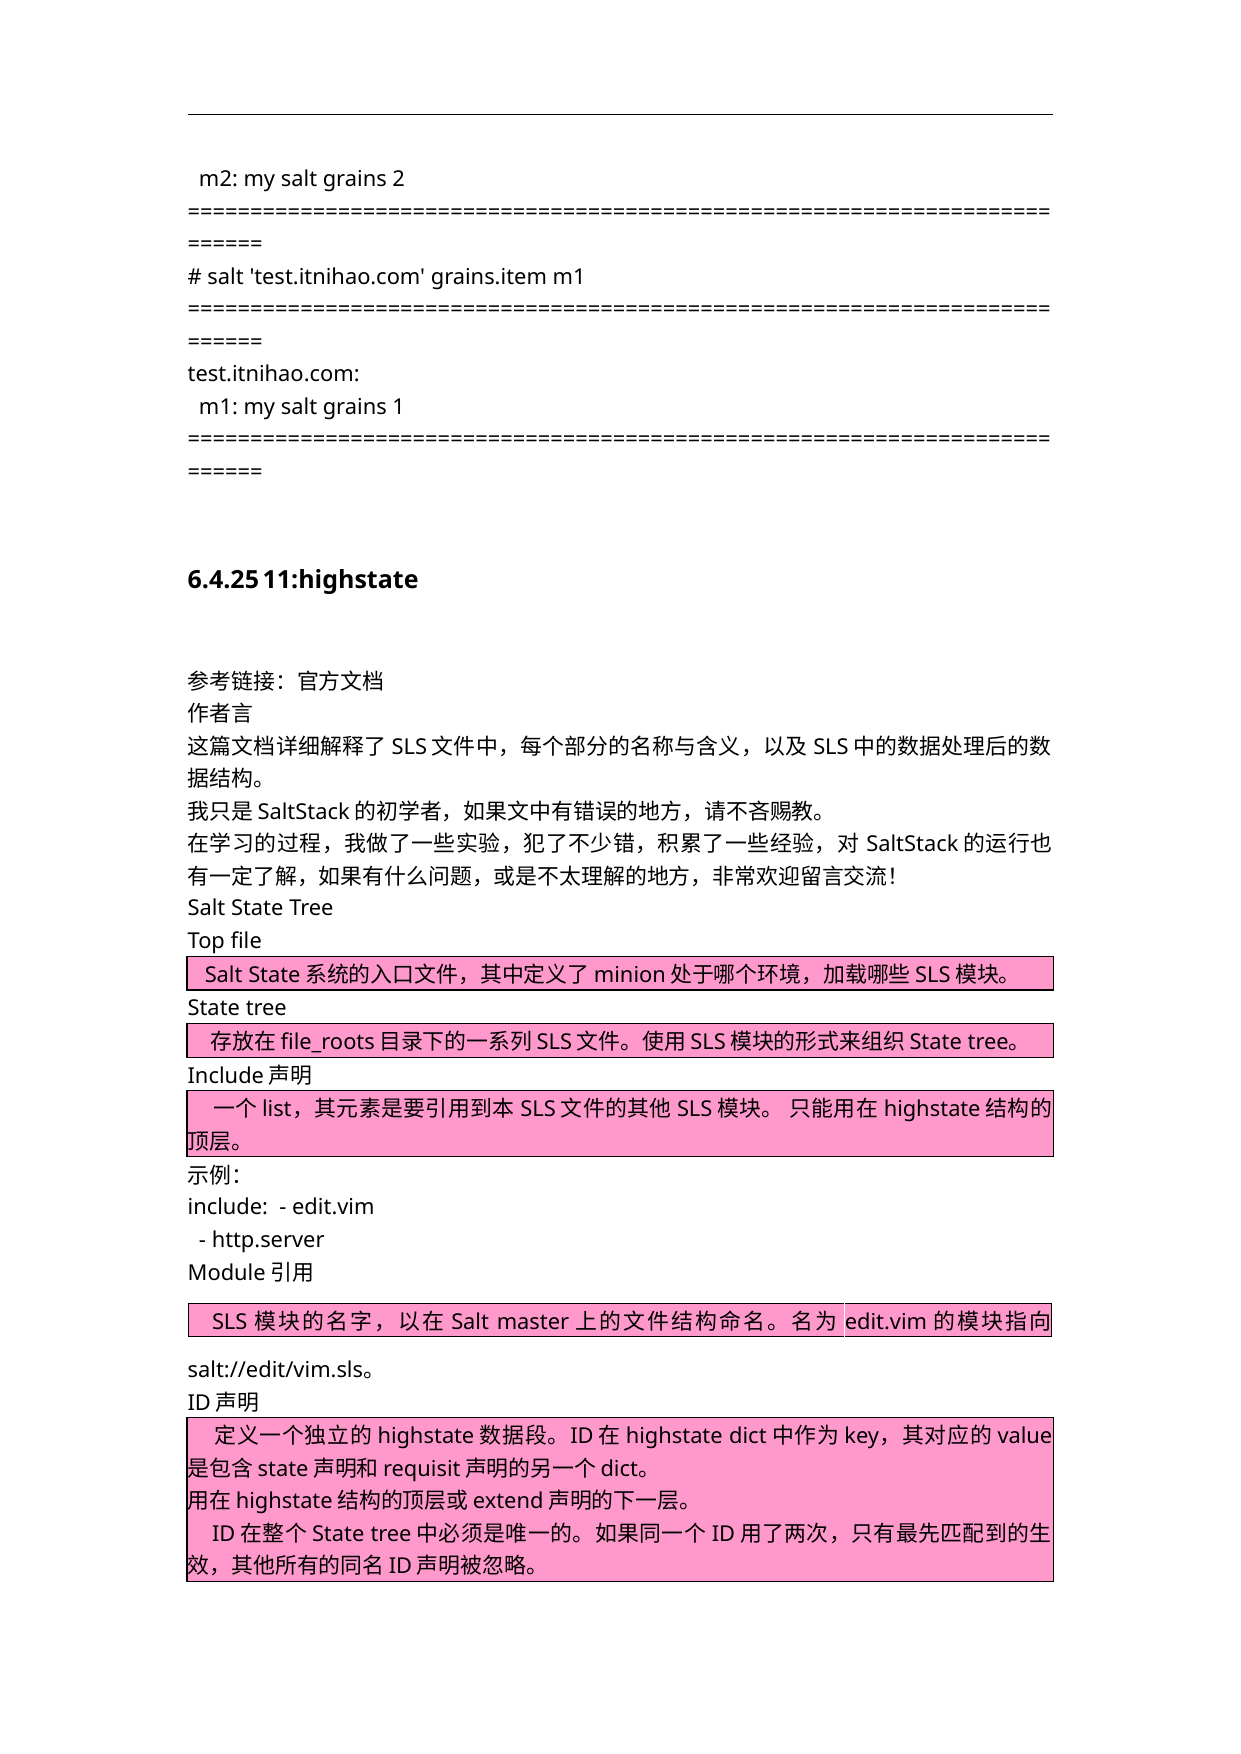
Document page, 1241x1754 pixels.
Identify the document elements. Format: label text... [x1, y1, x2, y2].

text m2: my salt grains 2 [187, 162, 1053, 194]
text Module引用 [187, 1255, 1053, 1287]
text 参考链接：官方文档 [187, 663, 1053, 696]
text SLS模块的名字，以在Salt master上的文件结构命名。名为edit.vim的模块指向salt://edit/vim.sls。 [187, 1287, 1053, 1336]
text - http.server [187, 1222, 1053, 1255]
text =========================================================================== [187, 422, 1053, 487]
text Top file [187, 923, 1053, 956]
text include: - edit.vim [187, 1190, 1053, 1222]
text 作者言 [187, 696, 1053, 728]
text 示例： [187, 1157, 1053, 1190]
subtitle 11:highstate [187, 547, 1053, 612]
text Include声明 [187, 1058, 1053, 1090]
text 一个list，其元素是要引用到本SLS文件的其他SLS模块。 只能用在highstate结构的顶层。 [188, 1091, 1053, 1156]
text 我只是SaltStack的初学者，如果文中有错误的地方，请不吝赐教。 在学习的过程，我做了一些实验，犯了不少错，积累了一些经验，对SaltStack的运行也有一定了解，如果有什么问题，或是不太理解的地方，非常欢迎留言交流！ [187, 793, 1053, 891]
text 这篇文档详细解释了SLS文件中，每个部分的名称与含义，以及SLS中的数据处理后的数据结构。 [187, 728, 1053, 793]
text ID声明 [187, 1385, 1053, 1417]
text State tree [187, 991, 1053, 1023]
text 定义一个独立的highstate数据段。ID在highstate dict中作为key，其对应的value是包含state声明和requisit声明的另一个dict。 用在highstate结构的顶层或extend声明的下一层。 ID在整个State tree中必须是唯一的。如果同一个ID用了两次，只有最先匹配到的生效，其他所有的同名ID声明被忽略。 [188, 1418, 1053, 1581]
text Salt State Tree [187, 891, 1053, 923]
text SLS模块的名字，以在Salt master上的文件结构命名。名为edit.vim的模块指向salt://edit/vim.sls。 [187, 1304, 1053, 1385]
text test.itnihao.com: [187, 357, 1053, 389]
text # salt 'test.itnihao.com' grains.item m1 [187, 259, 1053, 292]
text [187, 194, 1053, 259]
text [187, 292, 1053, 357]
text m1: my salt grains 1 [187, 389, 1053, 422]
text 存放在file_roots目录下的一系列SLS文件。使用SLS模块的形式来组织State tree。 [188, 1024, 1053, 1057]
text Salt State系统的入口文件，其中定义了minion处于哪个环境，加载哪些SLS模块。 [188, 957, 1053, 989]
